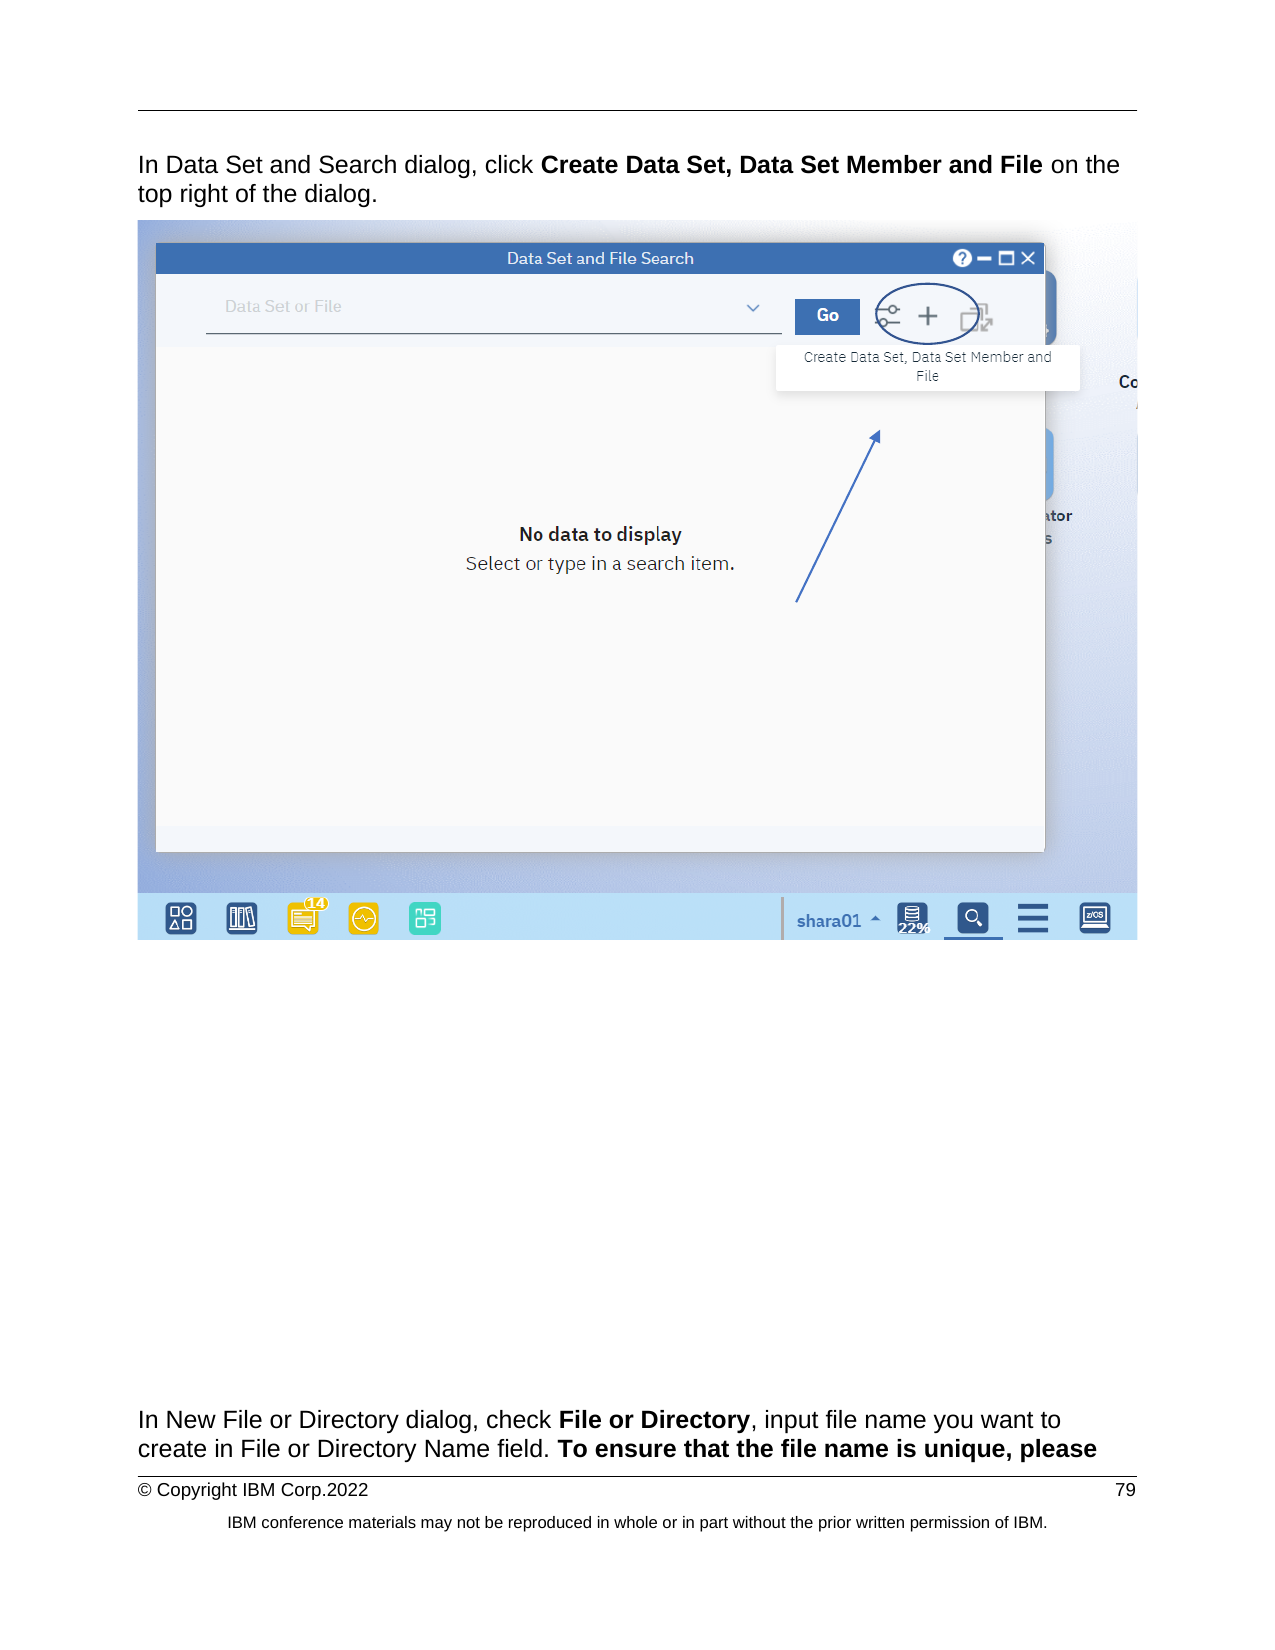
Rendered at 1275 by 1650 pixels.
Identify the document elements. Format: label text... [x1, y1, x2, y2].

picture [137, 220, 1138, 940]
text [138, 1405, 1137, 1463]
text In Data Set and Search dialog, click Create Data Set, Data Set Member and File on the top right of the dialog. [138, 150, 1137, 207]
